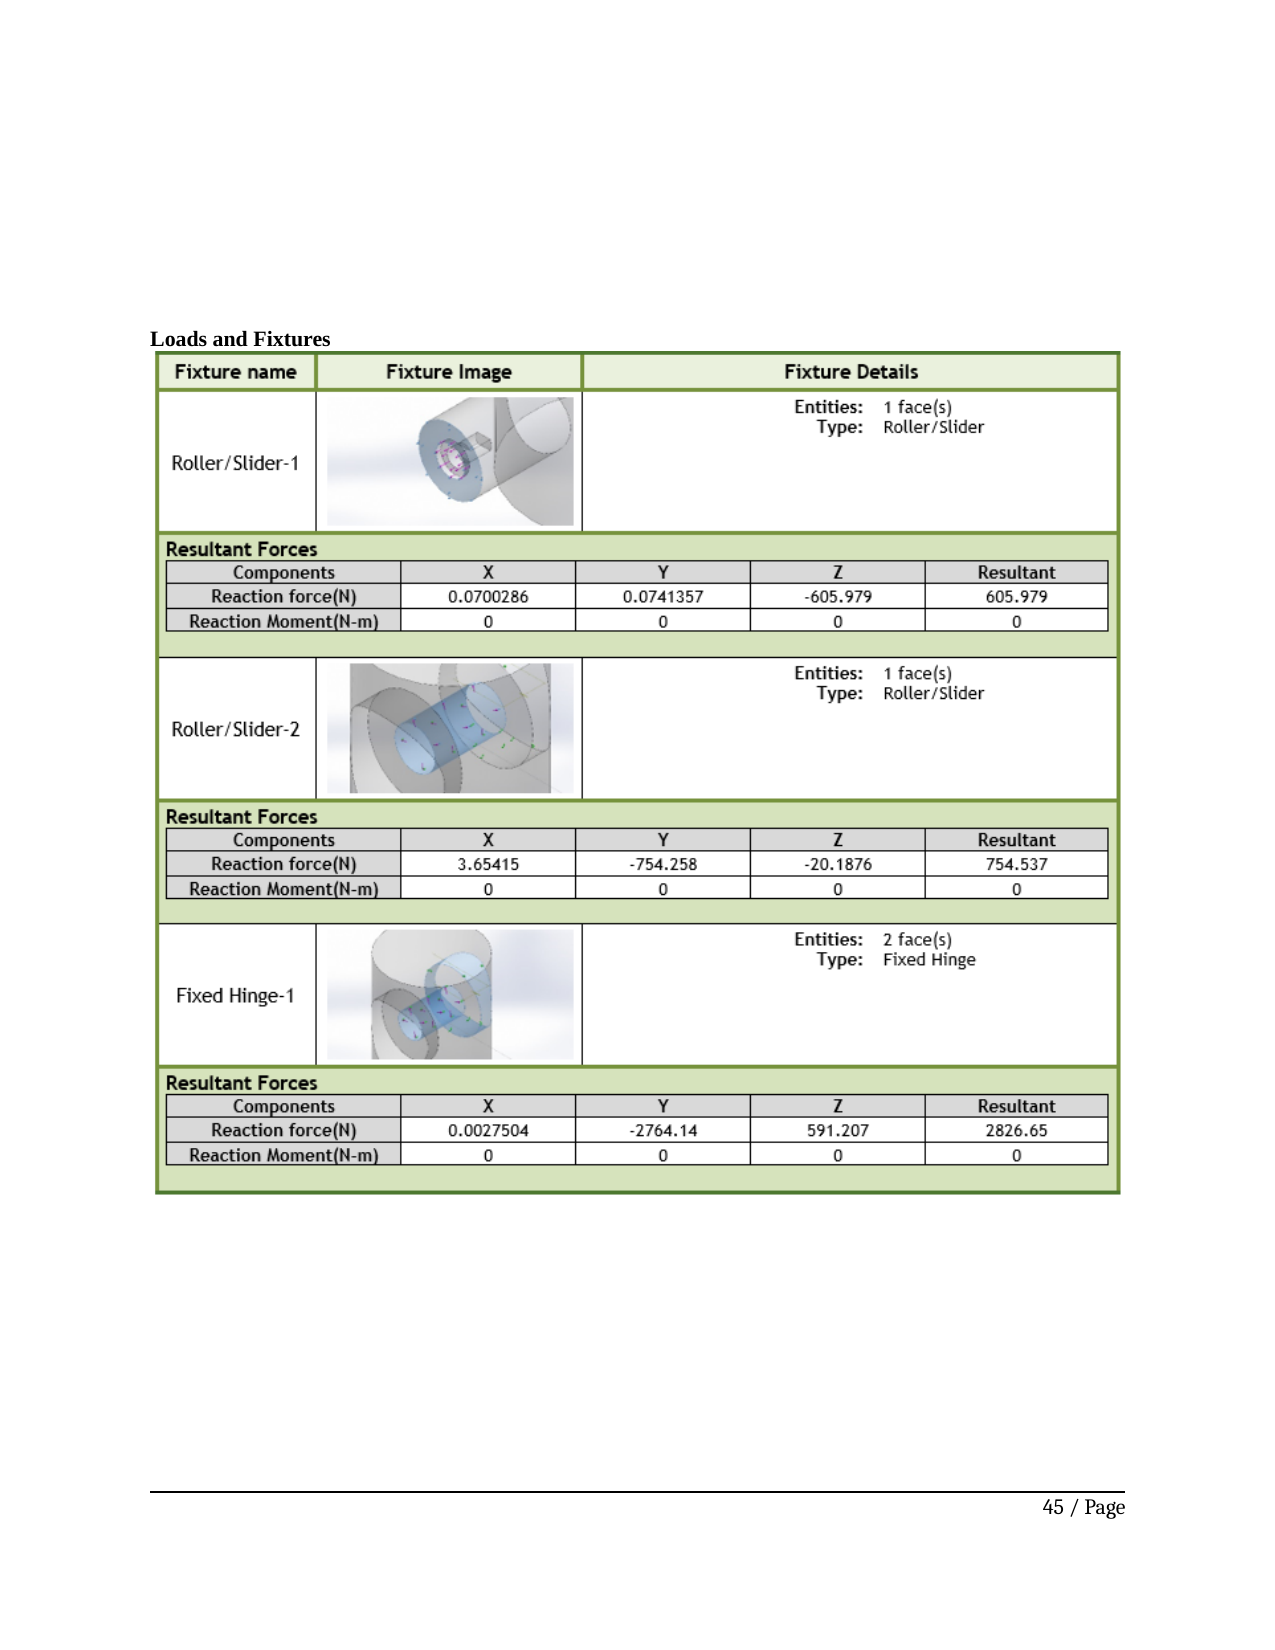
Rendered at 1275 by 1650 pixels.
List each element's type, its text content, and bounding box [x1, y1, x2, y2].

text Loads and Fixtures [150, 326, 1125, 351]
picture [150, 351, 1125, 1200]
